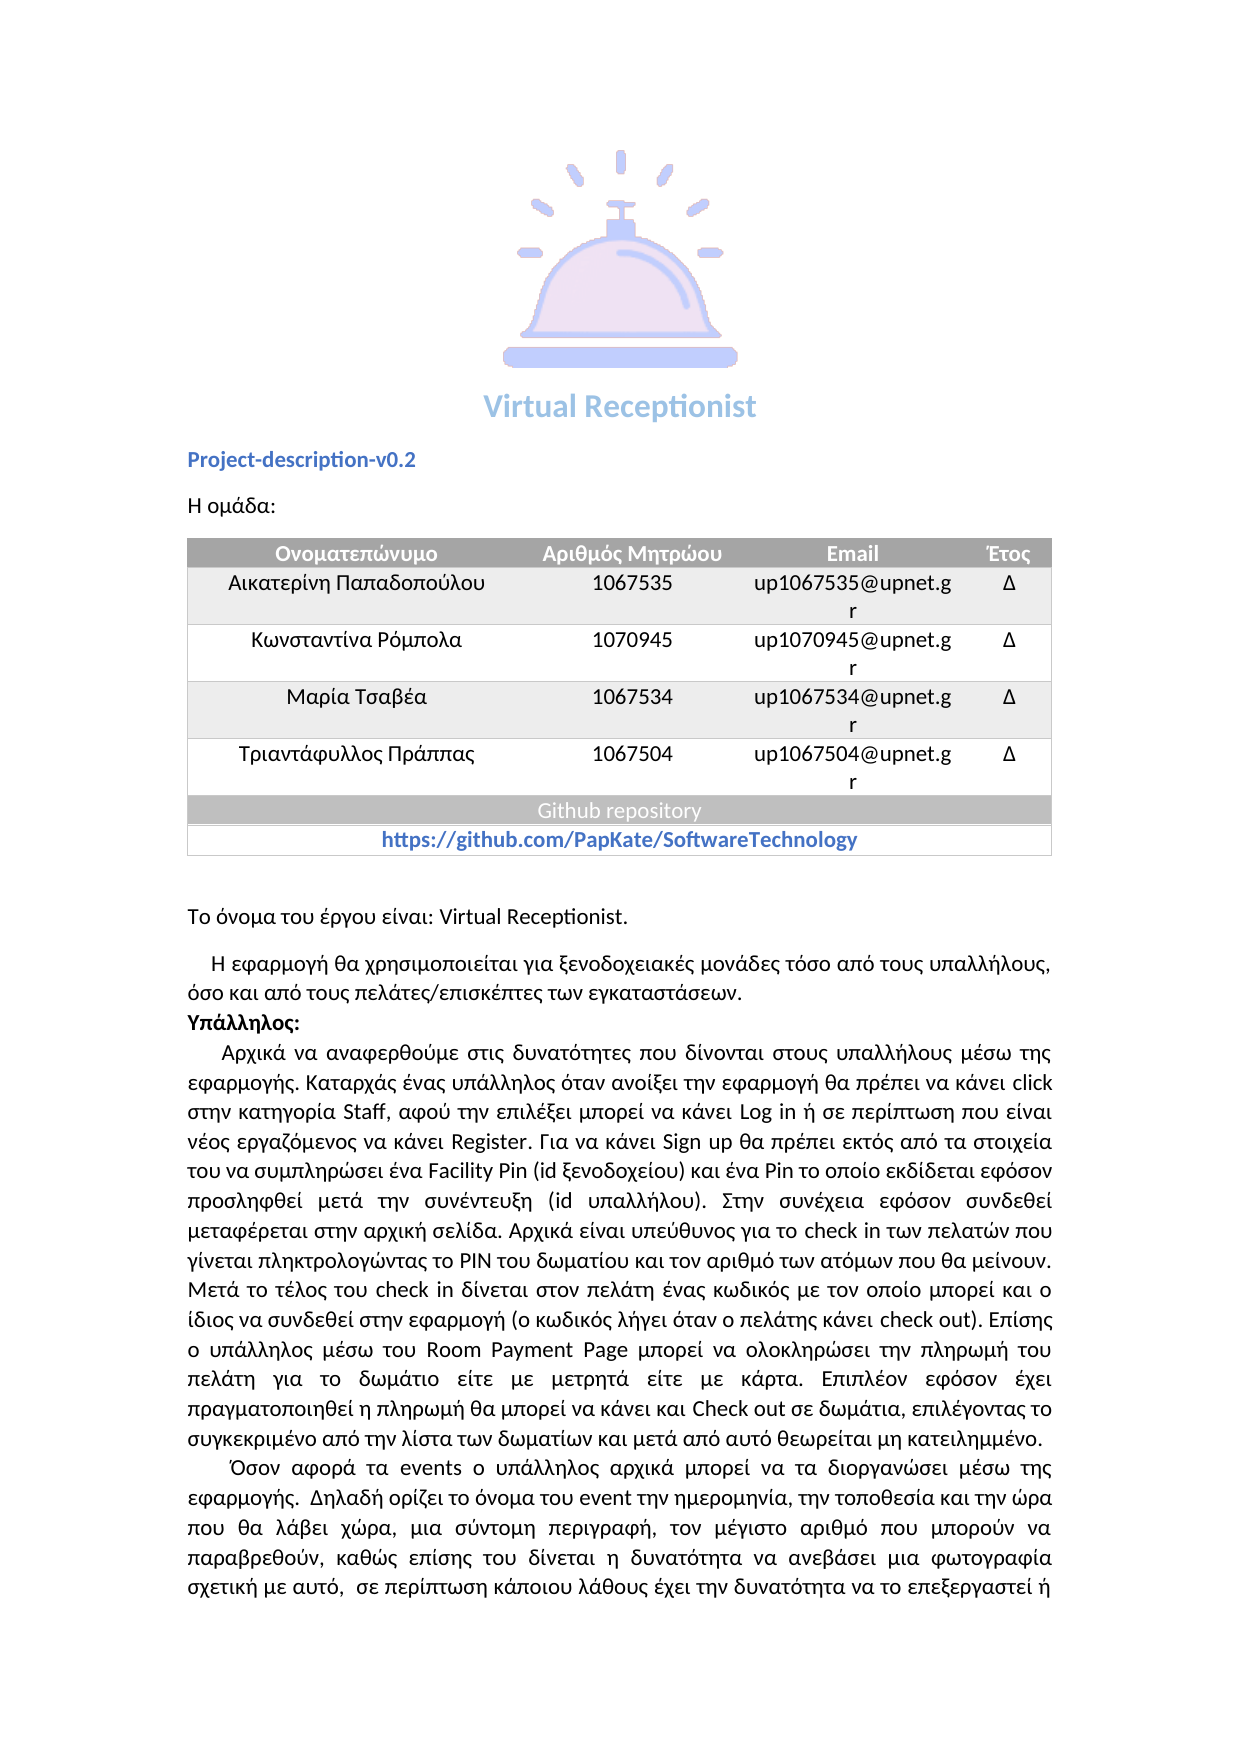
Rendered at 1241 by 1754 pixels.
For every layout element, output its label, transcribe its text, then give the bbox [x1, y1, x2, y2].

text Η εφαρμογή θα χρησιμοποιείται για ξενοδοχειακές μονάδες τόσο από τους υπαλλήλους, όσο και από τους πελάτες/επισκέπτες των εγκαταστάσεων. [187, 949, 1053, 1007]
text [187, 1453, 1053, 1600]
table_cell Αικατερίνη Παπαδοπούλου [188, 568, 526, 624]
table_cell Κωνσταντίνα Ρόμπολα [188, 625, 526, 681]
table_cell Δ [967, 625, 1051, 681]
table_cell up1067534@upnet.gr [739, 682, 967, 738]
table_cell 1067504 [526, 739, 739, 795]
text Υπάλληλος: [187, 1008, 1053, 1036]
table_cell up1070945@upnet.gr [739, 625, 967, 681]
table_cell https://github.com/PapKate/SoftwareTechnology [188, 826, 1051, 855]
table_cell Μαρία Τσαβέα [188, 682, 526, 738]
text Virtual Receptionist [187, 386, 1053, 426]
text Αρχικά να αναφερθούμε στις δυνατότητες που δίνονται στους υπαλλήλους μέσω της εφαρμογής. Καταρχάς ένας υπάλληλος όταν ανοίξει την εφαρμογή θα πρέπει να κάνει click στην κατηγορία Staff, αφού την επιλέξει μπορεί να κάνει Log in ή σε περίπτωση που είναι νέος εργαζόμενος να κάνει Register. Για να κάνει Sign up θα πρέπει εκτός από τα στοιχεία του να συμπληρώσει ένα Facility Pin (id ξενοδοχείου) και ένα Pin το οποίο εκδίδεται εφόσον προσληφθεί μετά την συνέντευξη (id υπαλλήλου). Στην συνέχεια εφόσον συνδεθεί μεταφέρεται στην αρχική σελίδα. Αρχικά είναι υπεύθυνος για το check in των πελατών που γίνεται πληκτρολογώντας το PIN του δωματίου και τον αριθμό των ατόμων που θα μείνουν. Μετά το τέλος του check in δίνεται στον πελάτη ένας κωδικός με τον οποίο μπορεί και ο ίδιος να συνδεθεί στην εφαρμογή (ο κωδικός λήγει όταν ο πελάτης κάνει check out). Επίσης ο υπάλληλος μέσω του Room Payment Page μπορεί να ολοκληρώσει την πληρωμή του πελάτη για το δωμάτιο είτε με μετρητά είτε με κάρτα. Επιπλέον εφόσον έχει πραγματοποιηθεί η πληρωμή θα μπορεί να κάνει και Check out σε δωμάτια, επιλέγοντας το συγκεκριμένο από την λίστα των δωματίων και μετά από αυτό θεωρείται μη κατειλημμένο. [187, 1038, 1053, 1452]
table_cell Δ [967, 739, 1051, 795]
text Η ομάδα: [187, 492, 1053, 520]
table_cell 1070945 [526, 625, 739, 681]
table_cell Github repository [188, 796, 1051, 824]
table_cell 1067535 [526, 568, 739, 624]
picture [502, 150, 739, 368]
table_cell Τριαντάφυλλος Πράππας [188, 739, 526, 795]
table_cell Δ [967, 682, 1051, 738]
table_cell Δ [967, 568, 1051, 624]
table_header Ονοματεπώνυμο [188, 539, 526, 567]
table_cell up1067504@upnet.gr [739, 739, 967, 795]
table_cell up1067535@upnet.gr [739, 568, 967, 624]
table_cell 1067534 [526, 682, 739, 738]
table_header Email [739, 539, 967, 567]
table_header Έτος [967, 539, 1051, 567]
text Το όνομα του έργου είναι: Virtual Receptionist. [187, 902, 1053, 931]
table_header Αριθμός Μητρώου [526, 539, 739, 567]
text Project-description-v0.2 [187, 445, 1053, 473]
